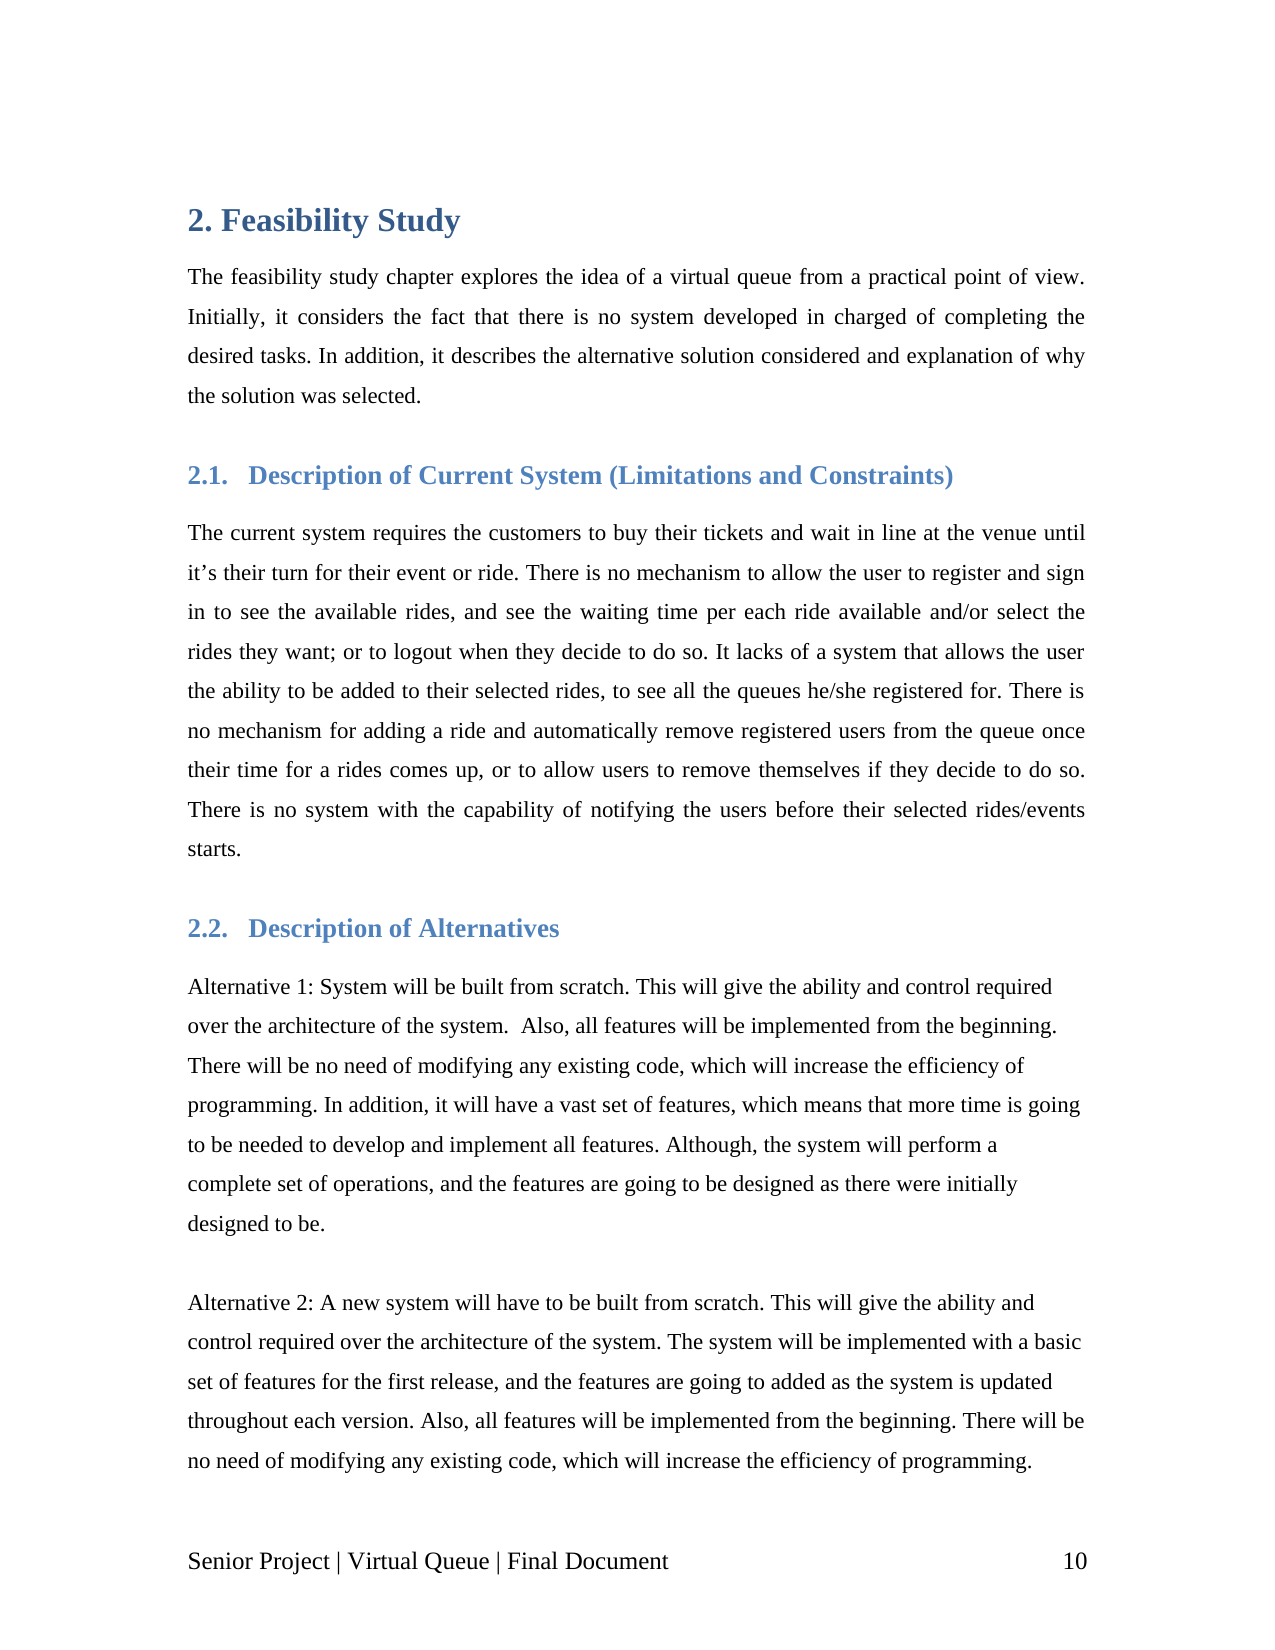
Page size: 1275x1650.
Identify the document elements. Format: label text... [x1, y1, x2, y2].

text Alternative 1: System will be built from scratch. This will give the ability and control required over the architecture of the system. Also, all features will be implemented from the beginning. There will be no need of modifying any existing code, which will increase the efficiency of programming. In addition, it will have a vast set of features, which means that more time is going to be needed to develop and implement all features. Although, the system will perform a complete set of operations, and the features are going to be designed as there were initially designed to be. [187, 973, 1087, 1236]
text The feasibility study chapter explores the idea of a virtual queue from a practical point of view. Initially, it considers the fact that there is no system developed in charged of completing the desired tasks. In addition, it describes the alternative solution considered and explanation of why the solution was selected. [187, 263, 1087, 408]
subtitle 2.1. Description of Current System (Limitations and Constraints) [187, 459, 1087, 490]
subtitle 2. Feasibility Study [187, 200, 1087, 238]
subtitle 2.2. Description of Alternatives [187, 912, 1087, 943]
text Alternative 2: A new system will have to be built from scratch. This will give the ability and control required over the architecture of the system. The system will be implemented with a basic set of features for the first release, and the features are going to added as the system is updated throughout each version. Also, all features will be implemented from the beginning. There will be no need of modifying any existing code, which will increase the efficiency of programming. [187, 1289, 1087, 1473]
text The current system requires the customers to buy their tickets and wait in line at the venue until it’s their turn for their event or ride. There is no mechanism to allow the user to register and sign in to see the available rides, and see the waiting time per each ride available and/or select the rides they want; or to logout when they decide to do so. It lacks of a system that allows the user the ability to be added to their selected rides, to see all the queues he/she registered for. There is no mechanism for adding a ride and automatically remove registered users from the queue once their time for a rides comes up, or to allow users to remove themselves if they decide to do so. There is no system with the capability of notifying the users before their selected rides/events starts. [187, 519, 1087, 862]
